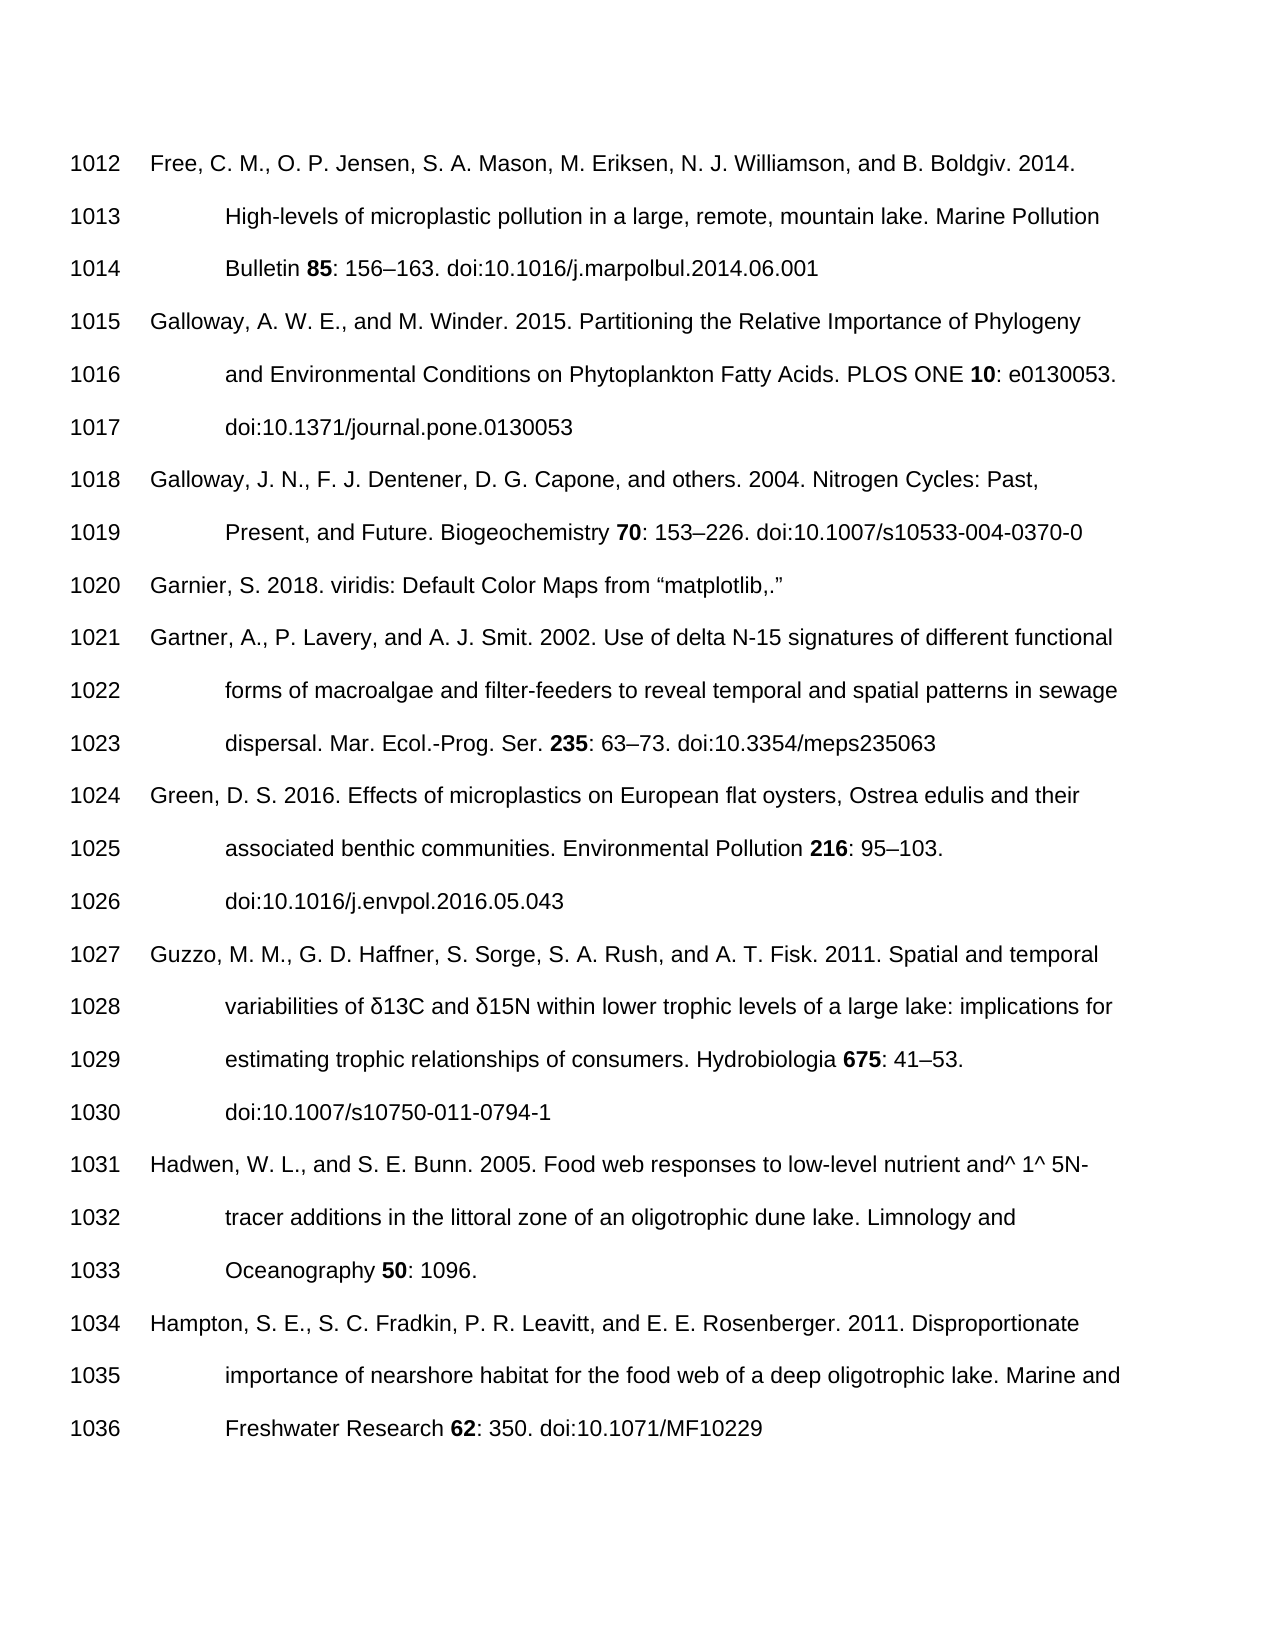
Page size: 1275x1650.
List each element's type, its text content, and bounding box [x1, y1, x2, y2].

text Galloway, J. N., F. J. Dentener, D. G. Capone, and others. 2004. Nitrogen Cycles: Past, Present, and Future. Biogeochemistry 70: 153–226. doi:10.1007/s10533-004-0370-0 [150, 466, 1125, 545]
text Guzzo, M. M., G. D. Haffner, S. Sorge, S. A. Rush, and A. T. Fisk. 2011. Spatial and temporal variabilities of δ13C and δ15N within lower trophic levels of a large lake: implications for estimating trophic relationships of consumers. Hydrobiologia 675: 41–53. doi:10.1007/s10750-011-0794-1 [150, 941, 1125, 1125]
text Galloway, A. W. E., and M. Winder. 2015. Partitioning the Relative Importance of Phylogeny and Environmental Conditions on Phytoplankton Fatty Acids. PLOS ONE 10: e0130053. doi:10.1371/journal.pone.0130053 [150, 308, 1125, 440]
text Hadwen, W. L., and S. E. Bunn. 2005. Food web responses to low-level nutrient and^ 1^ 5N-tracer additions in the littoral zone of an oligotrophic dune lake. Limnology and Oceanography 50: 1096. [150, 1151, 1125, 1283]
text Green, D. S. 2016. Effects of microplastics on European flat oysters, Ostrea edulis and their associated benthic communities. Environmental Pollution 216: 95–103. doi:10.1016/j.envpol.2016.05.043 [150, 782, 1125, 914]
text Free, C. M., O. P. Jensen, S. A. Mason, M. Eriksen, N. J. Williamson, and B. Boldgiv. 2014. High-levels of microplastic pollution in a large, remote, mountain lake. Marine Pollution Bulletin 85: 156–163. doi:10.1016/j.marpolbul.2014.06.001 [150, 150, 1125, 282]
text Garnier, S. 2018. viridis: Default Color Maps from “matplotlib,.” [150, 572, 1125, 598]
text Hampton, S. E., S. C. Fradkin, P. R. Leavitt, and E. E. Rosenberger. 2011. Disproportionate importance of nearshore habitat for the food web of a deep oligotrophic lake. Marine and Freshwater Research 62: 350. doi:10.1071/MF10229 [150, 1309, 1125, 1441]
text Gartner, A., P. Lavery, and A. J. Smit. 2002. Use of delta N-15 signatures of different functional forms of macroalgae and filter-feeders to reveal temporal and spatial patterns in sewage dispersal. Mar. Ecol.-Prog. Ser. 235: 63–73. doi:10.3354/meps235063 [150, 624, 1125, 756]
